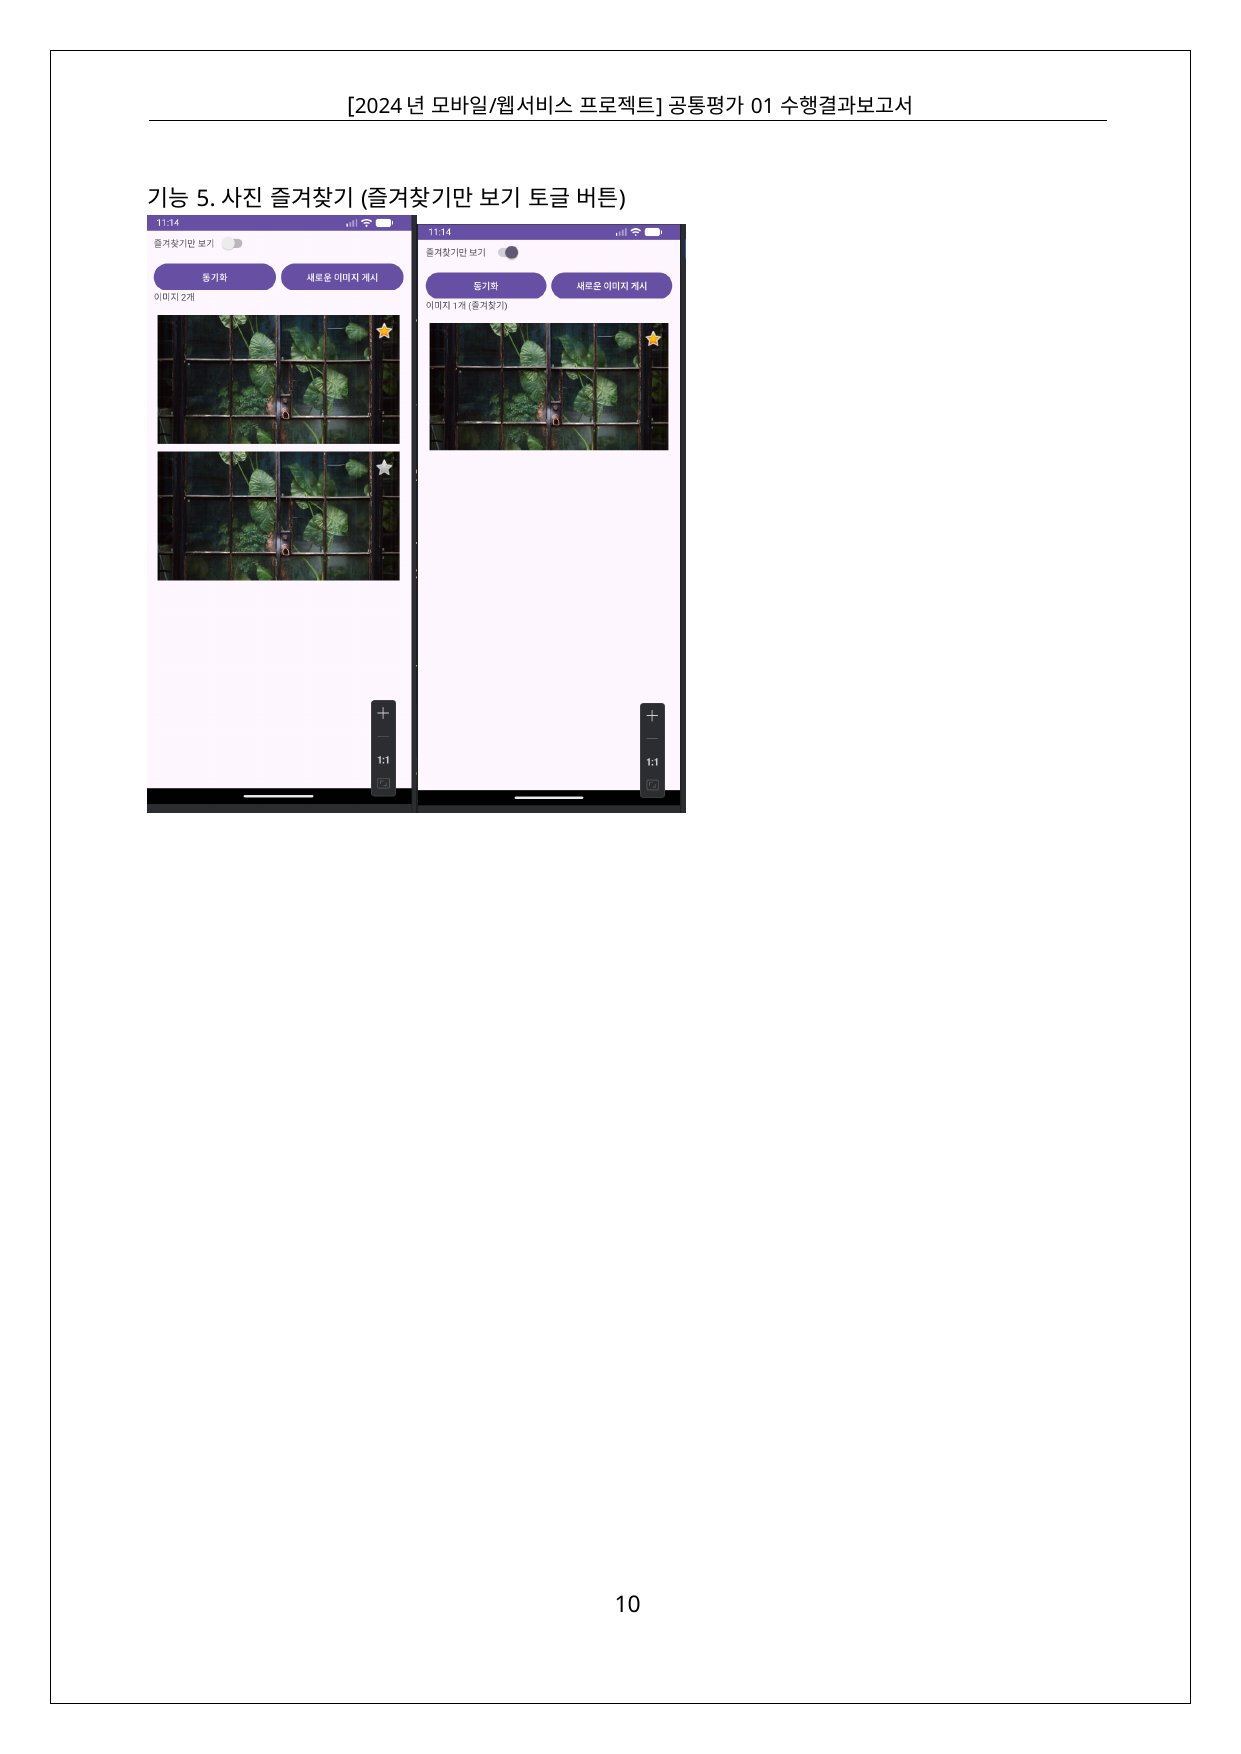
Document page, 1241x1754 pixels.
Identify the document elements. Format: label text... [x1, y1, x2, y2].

picture [147, 215, 686, 813]
text 기능 5. 사진 즐겨찾기 (즐겨찾기만 보기 토글 버튼) [148, 178, 1107, 216]
